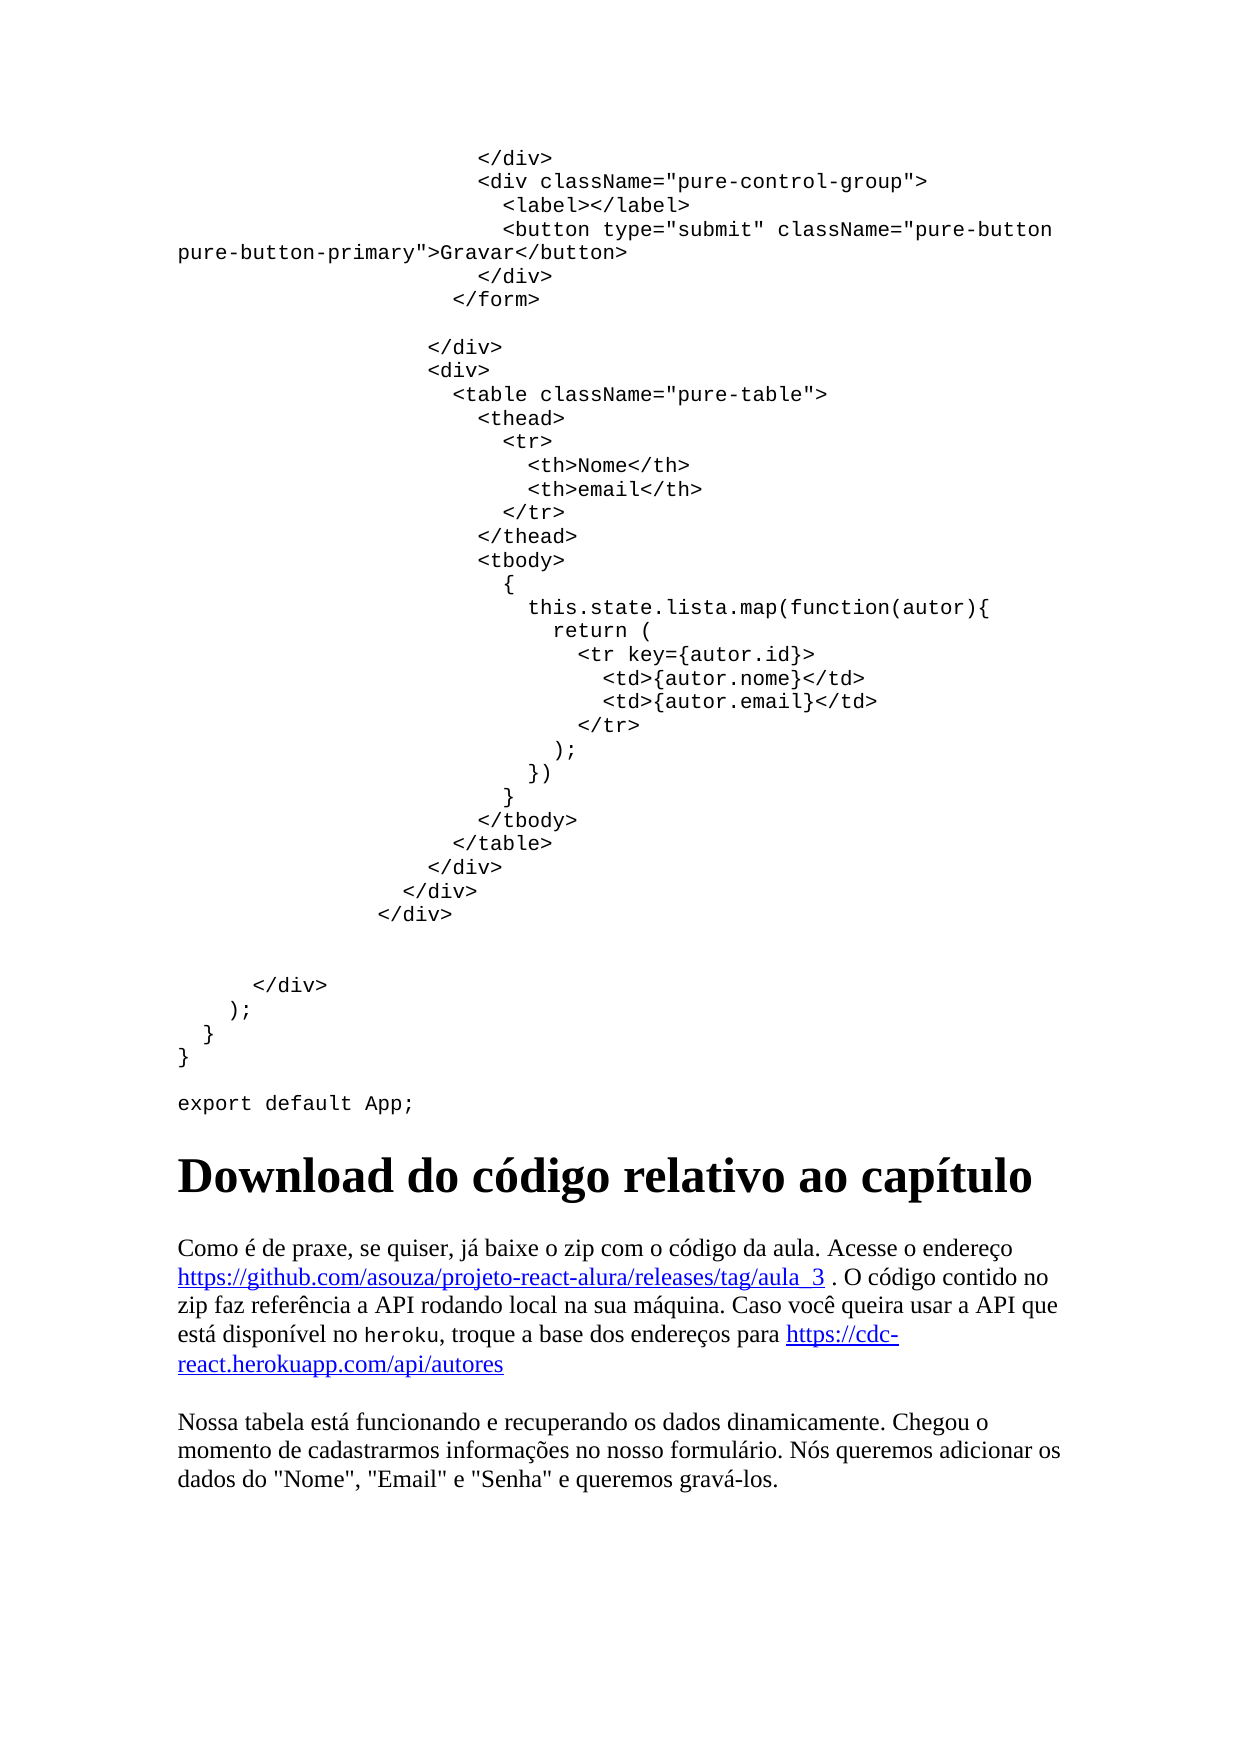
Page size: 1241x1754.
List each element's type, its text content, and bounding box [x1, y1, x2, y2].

text <thead> [177, 408, 1063, 431]
text <label></label> [177, 195, 1063, 218]
text }) [177, 762, 1063, 786]
text <button type="submit" className="pure-button pure-button-primary">Gravar</button> [177, 218, 1063, 266]
text <tbody> [177, 549, 1063, 573]
text } [177, 786, 1063, 810]
text <div className="pure-control-group"> [177, 171, 1063, 195]
text } [177, 1022, 1063, 1046]
text this.state.lista.map(function(autor){ [177, 597, 1063, 621]
text </div> [177, 148, 1063, 171]
text <th>email</th> [177, 479, 1063, 502]
text </thead> [177, 526, 1063, 549]
text </div> [177, 904, 1063, 928]
text <th>Nome</th> [177, 455, 1063, 479]
subtitle Download do código relativo ao capítulo [177, 1146, 1063, 1204]
text <tr> [177, 431, 1063, 455]
text </table> [177, 833, 1063, 857]
text } [177, 1046, 1063, 1070]
text return ( [177, 621, 1063, 644]
text <td>{autor.nome}</td> [177, 668, 1063, 691]
text </div> [177, 266, 1063, 289]
text ); [177, 739, 1063, 762]
text { [177, 573, 1063, 597]
text </div> [177, 337, 1063, 360]
text <tr key={autor.id}> [177, 644, 1063, 668]
text Como é de praxe, se quiser, já baixe o zip com o código da aula. Acesse o endereço https://github.com/asouza/projeto-react-alura/releases/tag/aula_3 . O código contido no zip faz referência a API rodando local na sua máquina. Caso você queira usar a API que está disponível no heroku, troque a base dos endereços para https://cdc-react.herokuapp.com/api/autores [177, 1233, 1063, 1377]
text export default App; [177, 1093, 1063, 1117]
text </div> [177, 881, 1063, 904]
text </tbody> [177, 810, 1063, 833]
text </form> [177, 289, 1063, 313]
text <table className="pure-table"> [177, 384, 1063, 408]
text </tr> [177, 715, 1063, 739]
text Nossa tabela está funcionando e recuperando os dados dinamicamente. Chegou o momento de cadastrarmos informações no nosso formulário. Nós queremos adicionar os dados do "Nome", "Email" e "Senha" e queremos gravá-los. [177, 1407, 1063, 1493]
text <div> [177, 360, 1063, 384]
text </tr> [177, 502, 1063, 526]
text </div> [177, 975, 1063, 999]
text <td>{autor.email}</td> [177, 691, 1063, 715]
text ); [177, 999, 1063, 1022]
text </div> [177, 857, 1063, 881]
